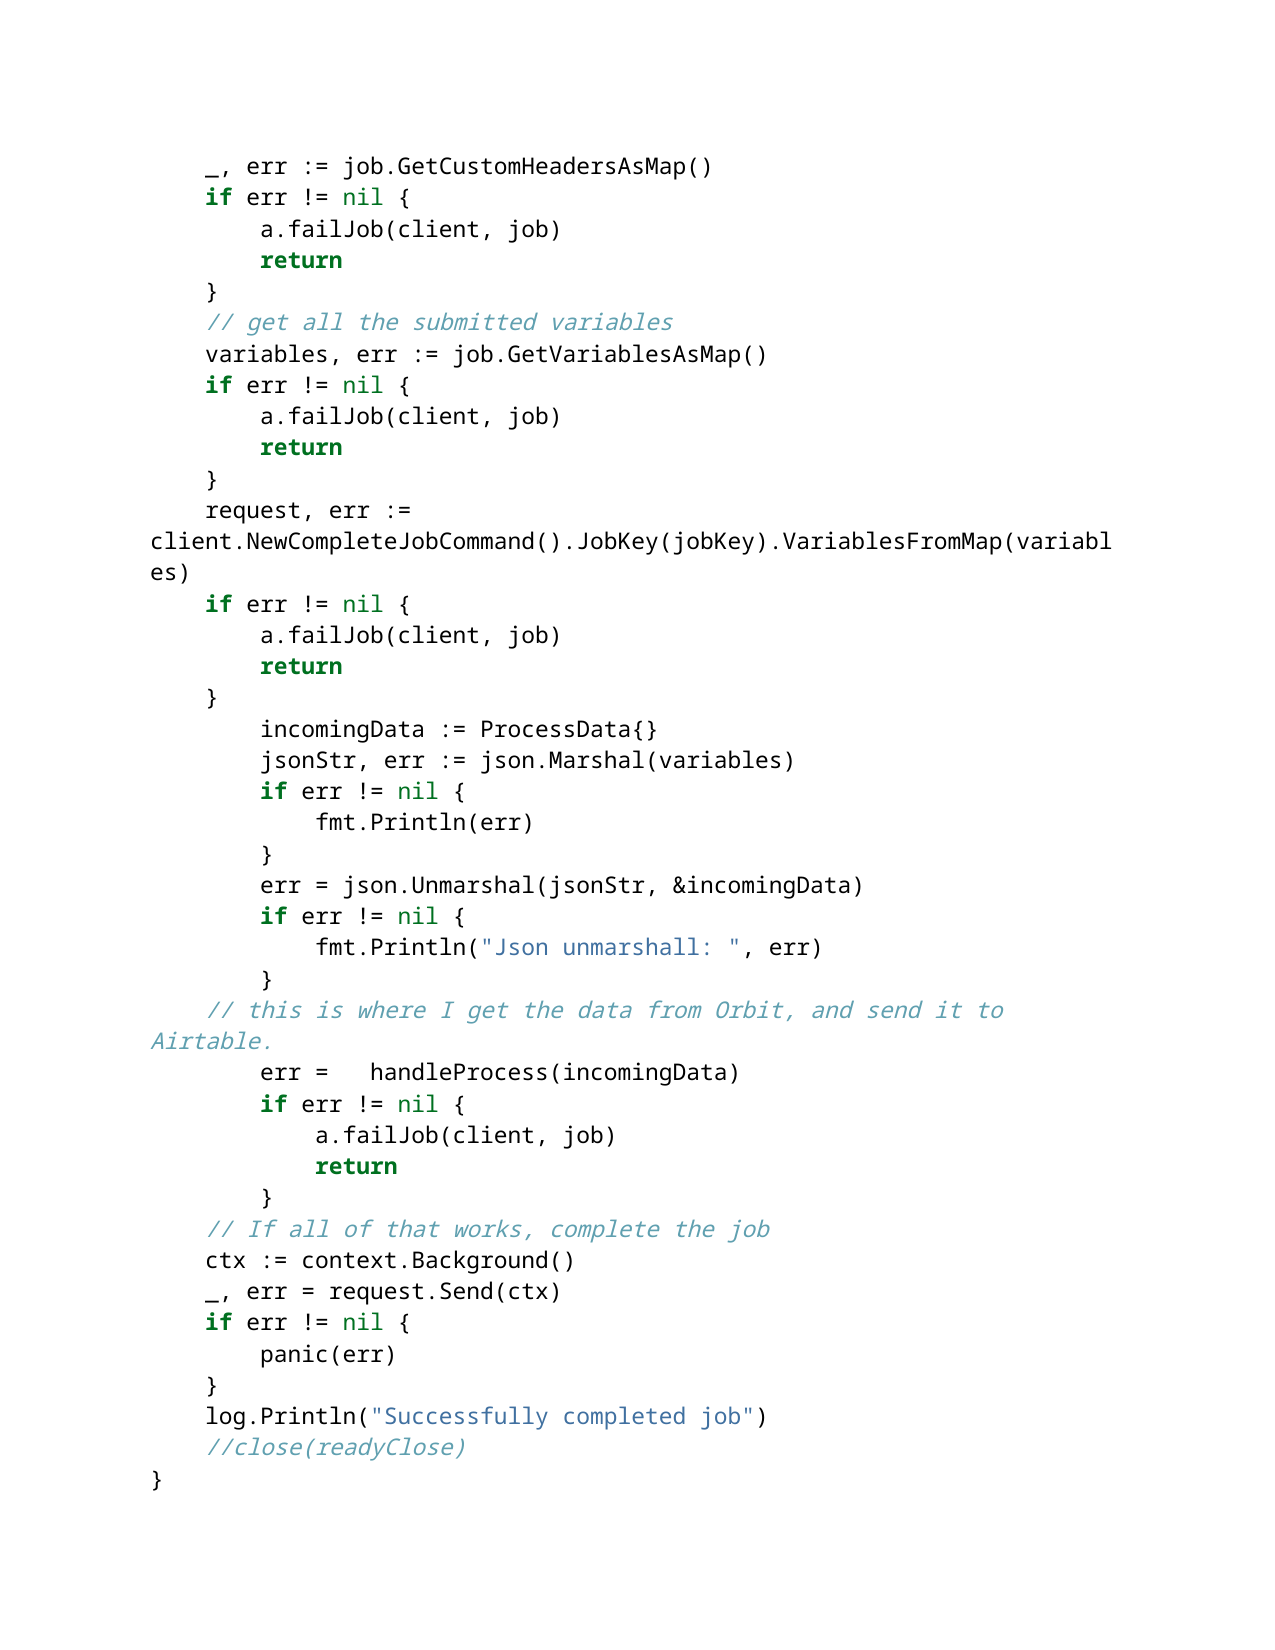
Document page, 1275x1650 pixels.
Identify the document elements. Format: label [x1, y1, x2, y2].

text [150, 150, 1125, 1494]
